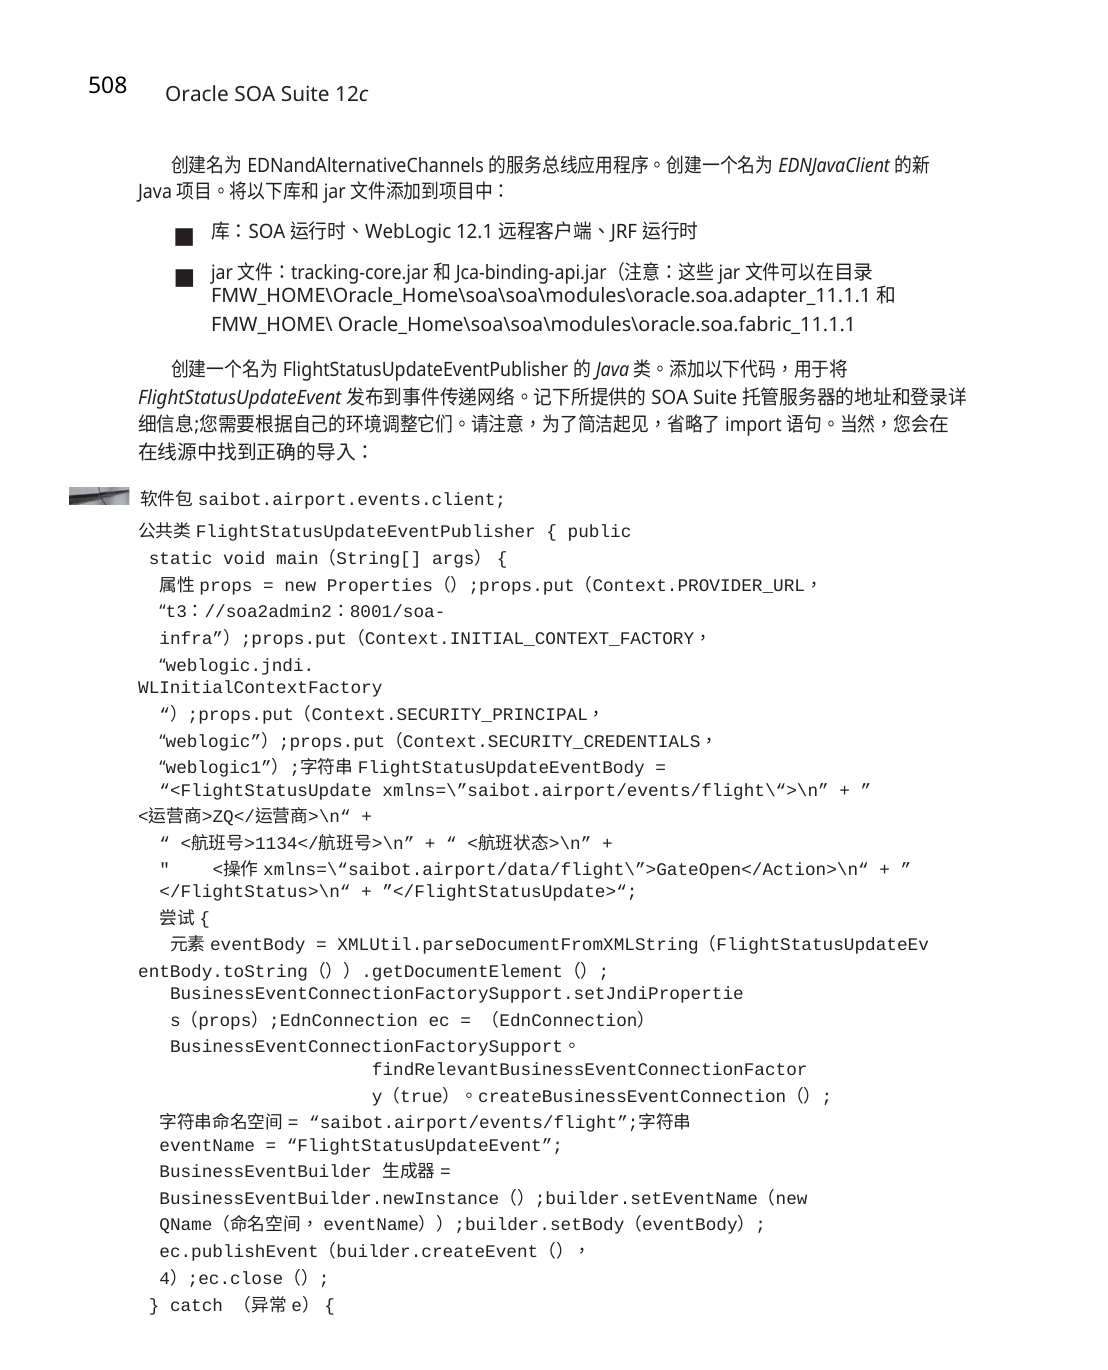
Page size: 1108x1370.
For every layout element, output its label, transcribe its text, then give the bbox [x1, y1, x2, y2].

list jar 文件：tracking-core.jar 和 Jca-binding-api.jar（注意：这些 jar 文件可以在目录 FMW_HOME\Oracle_Home\soa\soa\modules\oracle.soa.adapter_11.1.1 和 [173, 247, 968, 308]
text 创建名为 EDNandAlternativeChannels 的服务总线应用程序。创建一个名为 EDNJavaClient 的新 Java 项目。将以下库和 jar 文件添加到项目中： [138, 151, 957, 205]
text BusinessEventConnectionFactorySupport.setJndiProperties（props）;EdnConnection ec = （EdnConnection） BusinessEventConnectionFactorySupport。 [170, 985, 971, 1058]
text “ <航班号>1134</航班号>\n” + “ <航班状态>\n” + [159, 830, 1107, 854]
list 库：SOA 运行时、WebLogic 12.1 远程客户端、JRF 运行时 [173, 207, 1107, 247]
text " <操作 xmlns=\“saibot.airport/data/flight\”>GateOpen</Action>\n“ + ” </FlightStatus>\n“ + ”</FlightStatusUpdate>“; [159, 857, 925, 903]
text FMW_HOME\ Oracle_Home\soa\soa\modules\oracle.soa.fabric_11.1.1 [211, 310, 1107, 337]
text 尝试 { [159, 905, 1107, 929]
text } catch （异常 e） { [148, 1292, 1107, 1316]
text BusinessEventBuilder 生成器 = BusinessEventBuilder.newInstance（）;builder.setEventName（new QName（命名空间， eventName））;builder.setBody（eventBody）; [159, 1158, 863, 1236]
text 软件包 saibot.airport.events.client; [69, 486, 1107, 517]
text 元素 eventBody = XMLUtil.parseDocumentFromXMLString（FlightStatusUpdateEv entBody.toString（））.getDocumentElement（）; [138, 931, 969, 982]
text 创建一个名为 FlightStatusUpdateEventPublisher 的 Java 类。添加以下代码，用于将 FlightStatusUpdateEvent 发布到事件传递网络。记下所提供的 SOA Suite 托管服务器的地址和登录详细信息;您需要根据自己的环境调整它们。请注意，为了简洁起见，省略了 import 语句。当然，您会在在线源中找到正确的导入： [138, 355, 968, 465]
text findRelevantBusinessEventConnectionFactory（true）。createBusinessEventConnection（）; [372, 1061, 894, 1107]
text “<FlightStatusUpdate xmlns=\”saibot.airport/events/flight\“>\n” + ” [159, 782, 1107, 802]
text WLInitialContextFactory“）;props.put（Context.SECURITY_PRINCIPAL， “weblogic”）;props.put（Context.SECURITY_CREDENTIALS， “weblogic1”）;字符串 FlightStatusUpdateEventBody = [138, 679, 724, 779]
text 字符串命名空间 = “saibot.airport/events/flight”;字符串 eventName = “FlightStatusUpdateEvent”; [159, 1110, 692, 1156]
text ec.publishEvent（builder.createEvent（）， 4）;ec.close（）; [159, 1239, 607, 1289]
text 属性 props = new Properties（）;props.put（Context.PROVIDER_URL， “t3：//soa2admin2：8001/soa-infra”）;props.put（Context.INITIAL_CONTEXT_FACTORY， “weblogic.jndi. [159, 572, 863, 677]
text <运营商>ZQ</运营商>\n“ + [138, 804, 1107, 828]
text 公共类 FlightStatusUpdateEventPublisher { public static void main（String[] args） { [138, 519, 639, 570]
picture [69, 487, 130, 505]
